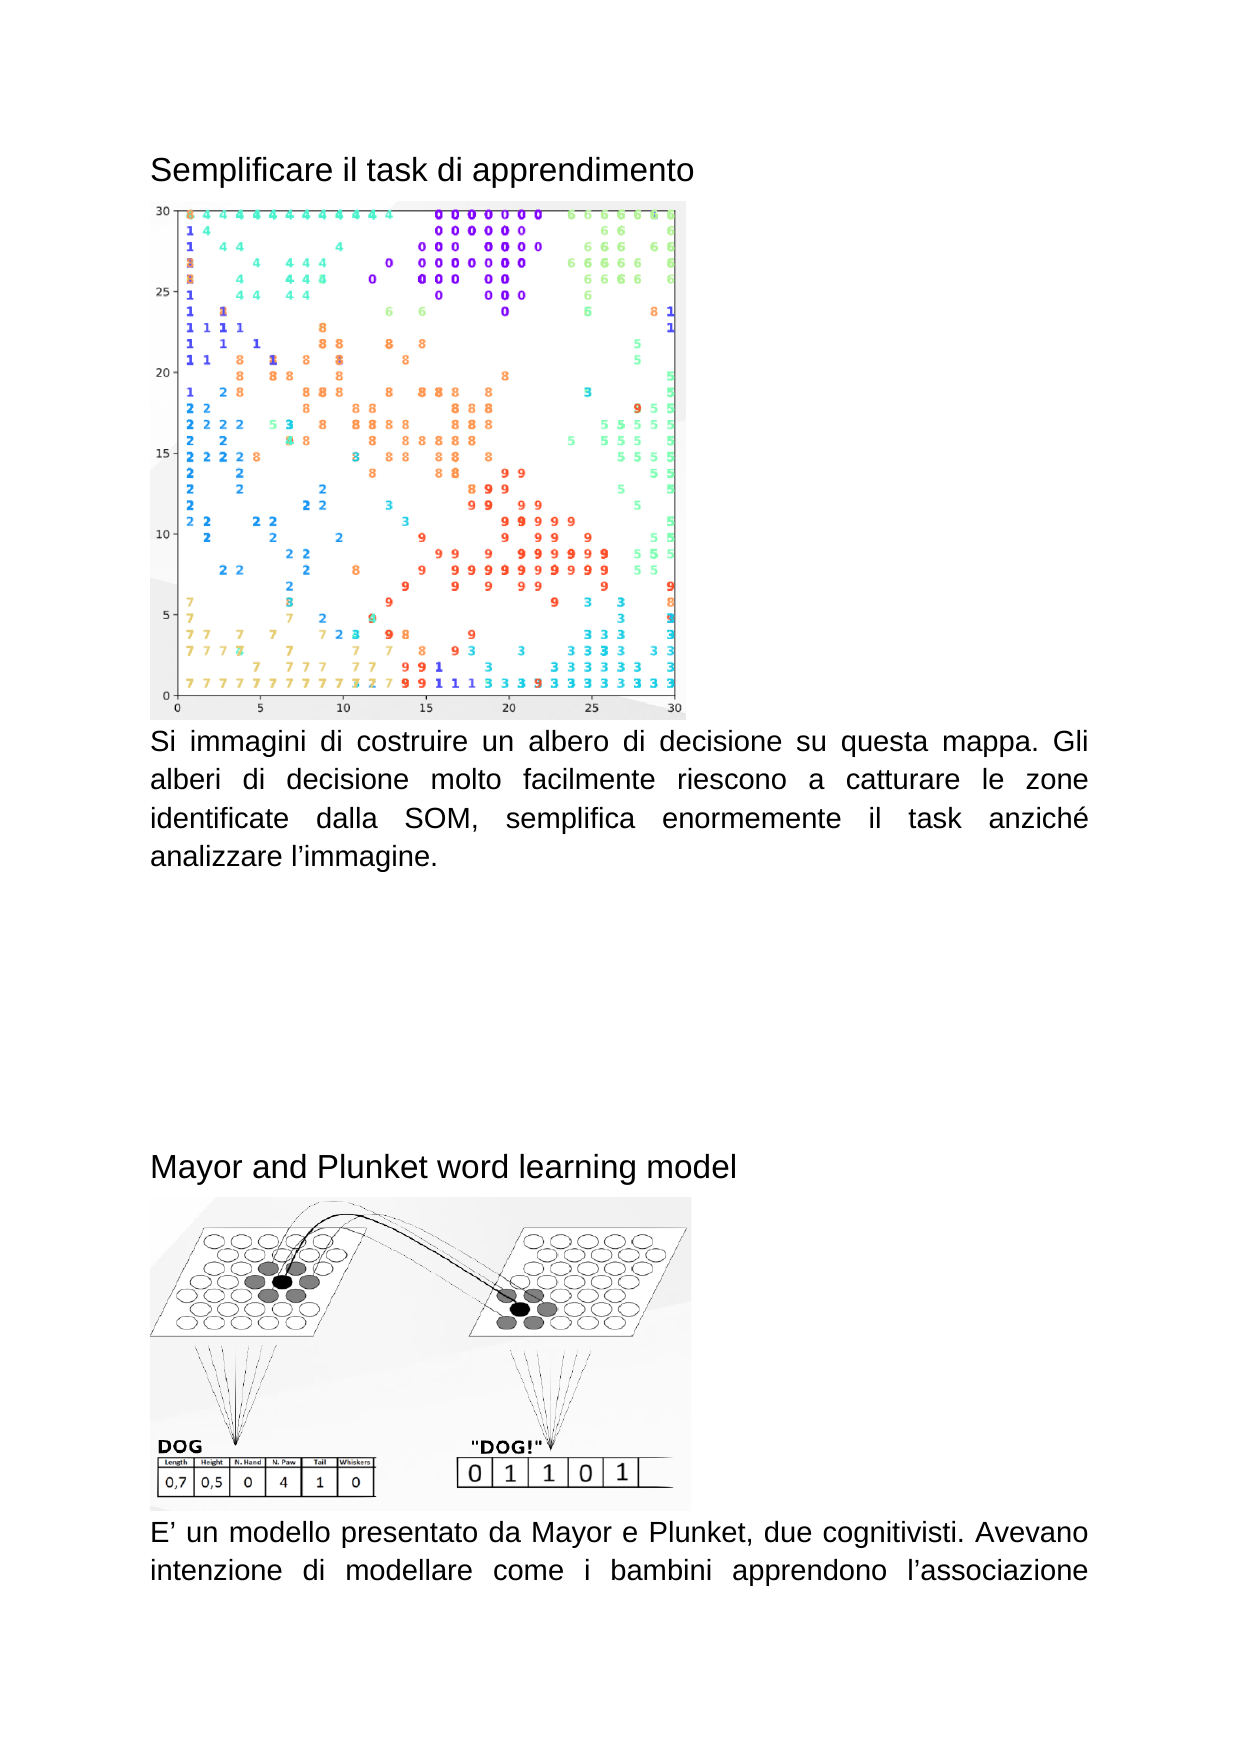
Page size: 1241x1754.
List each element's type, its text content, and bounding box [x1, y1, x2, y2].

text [150, 1515, 1090, 1587]
picture [150, 201, 686, 720]
subtitle Mayor and Plunket word learning model [150, 1147, 1090, 1185]
picture [150, 1197, 692, 1511]
subtitle Semplificare il task di apprendimento [150, 150, 1090, 188]
text Si immagini di costruire un albero di decisione su questa mappa. Gli alberi di decisione molto facilmente riescono a catturare le zone identificate dalla SOM, semplifica enormemente il task anziché analizzare l’immagine. [150, 724, 1090, 873]
